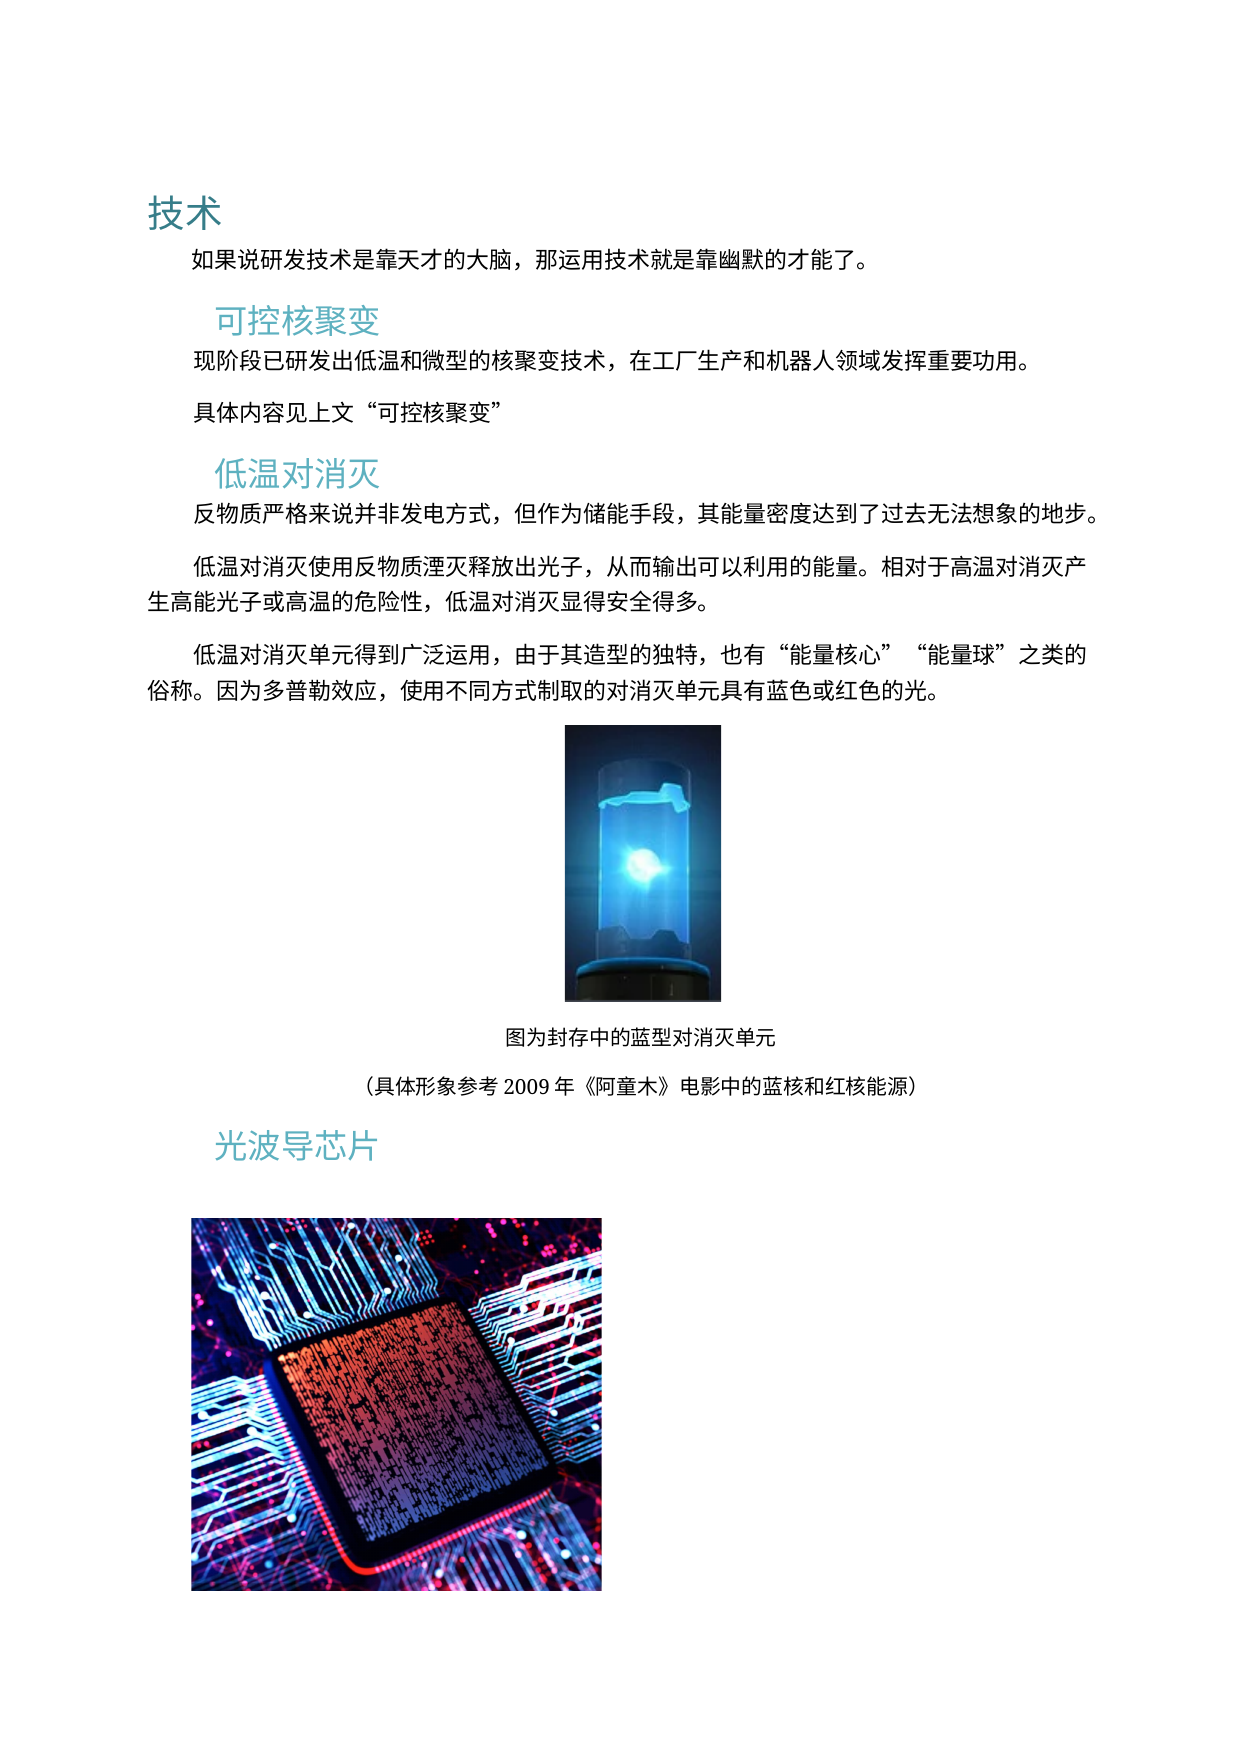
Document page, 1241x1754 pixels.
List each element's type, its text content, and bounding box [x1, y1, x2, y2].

text 低温对消灭使用反物质湮灭释放出光子，从而输出可以利用的能量。相对于高温对消灭产生高能光子或高温的危险性，低温对消灭显得安全得多。 [148, 548, 1093, 617]
subtitle 可控核聚变 [148, 294, 1093, 343]
subtitle 光波导芯片 [148, 1119, 1093, 1168]
text （具体形象参考2009年《阿童木》电影中的蓝核和红核能源） [148, 1070, 1093, 1100]
text 具体内容见上文“可控核聚变” [148, 395, 1093, 428]
text 反物质严格来说并非发电方式，但作为储能手段，其能量密度达到了过去无法想象的地步。 [148, 496, 1093, 529]
picture [191, 1218, 602, 1591]
text 低温对消灭单元得到广泛运用，由于其造型的独特，也有“能量核心”“能量球”之类的俗称。因为多普勒效应，使用不同方式制取的对消灭单元具有蓝色或红色的光。 [148, 637, 1093, 706]
text 图为封存中的蓝型对消灭单元 [148, 1021, 1093, 1051]
text 如果说研发技术是靠天才的大脑，那运用技术就是靠幽默的才能了。 [148, 242, 1093, 275]
picture [564, 725, 722, 1002]
subtitle 低温对消灭 [148, 448, 1093, 496]
subtitle 技术 [148, 183, 1093, 238]
text 现阶段已研发出低温和微型的核聚变技术，在工厂生产和机器人领域发挥重要功用。 [148, 343, 1093, 376]
